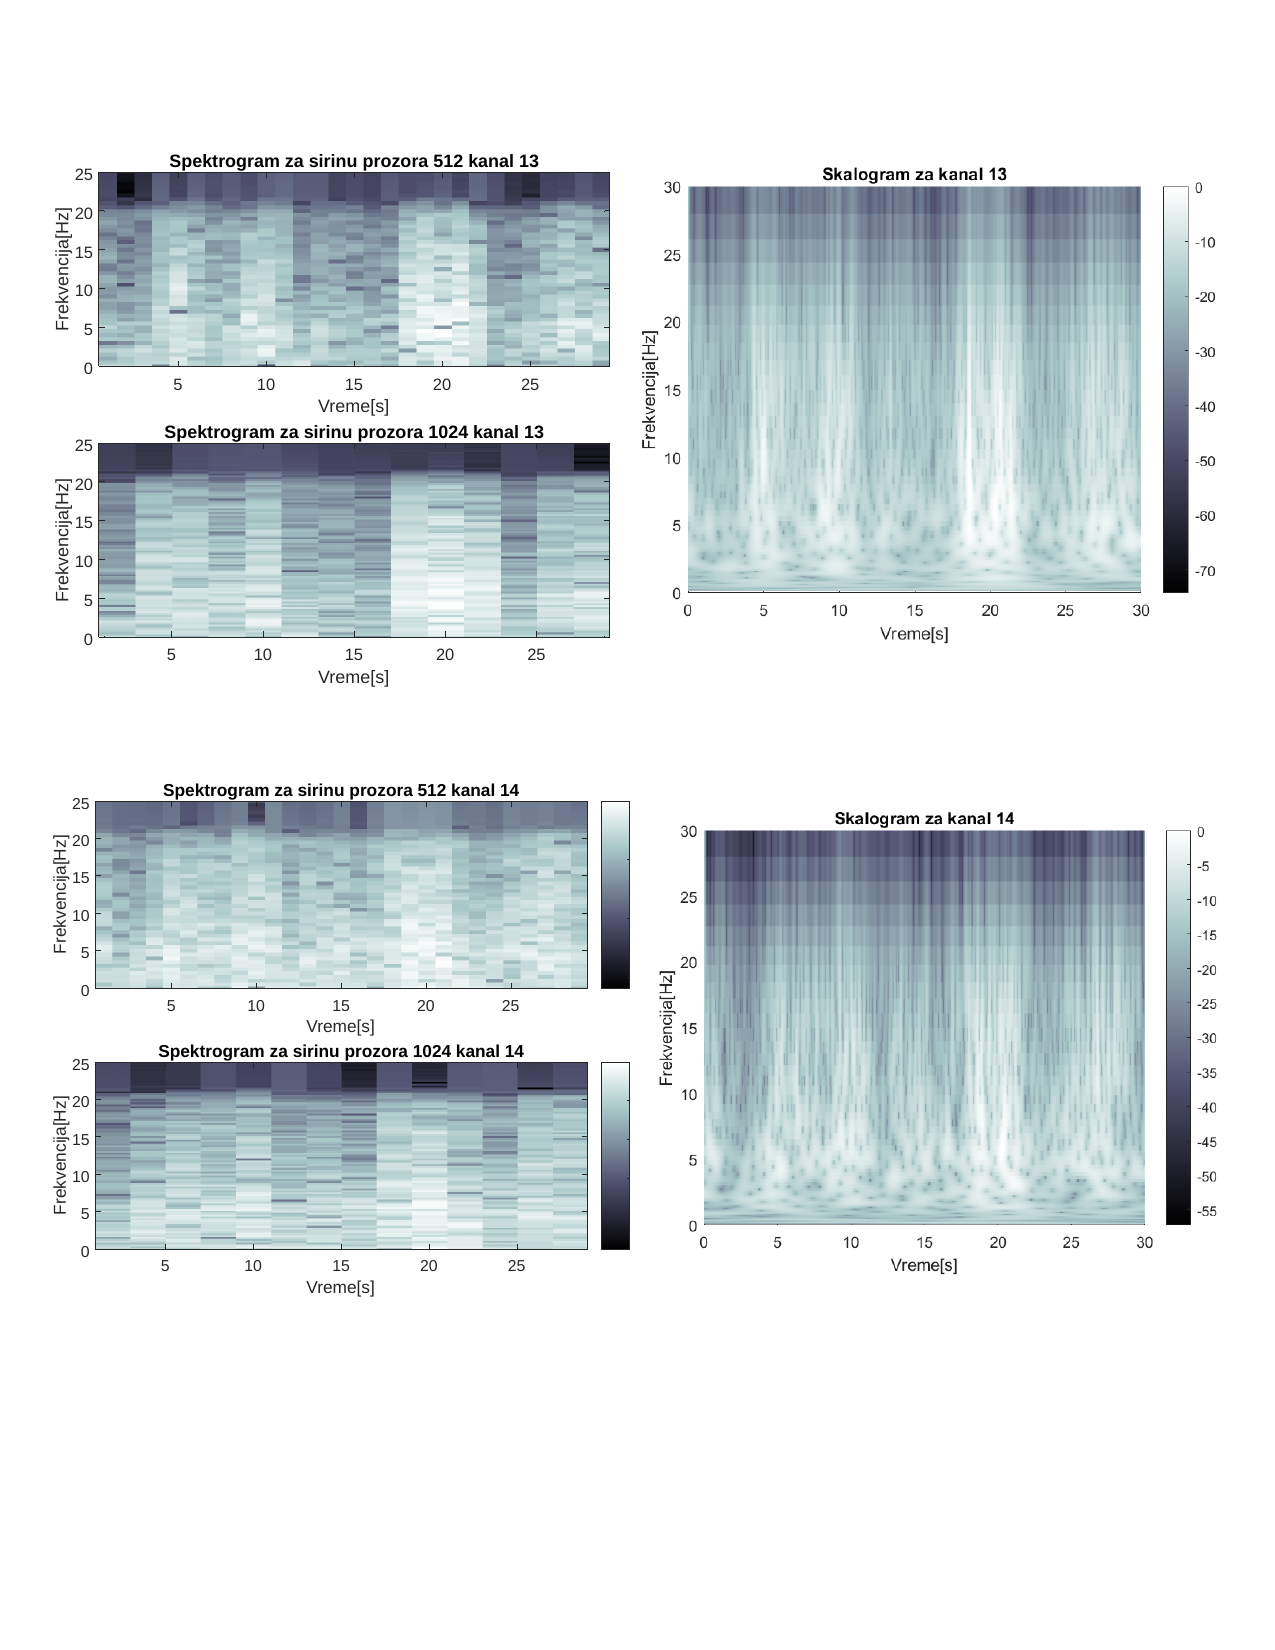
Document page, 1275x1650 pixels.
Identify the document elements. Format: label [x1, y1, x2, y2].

picture [612, 150, 1275, 647]
picture [630, 794, 1275, 1278]
